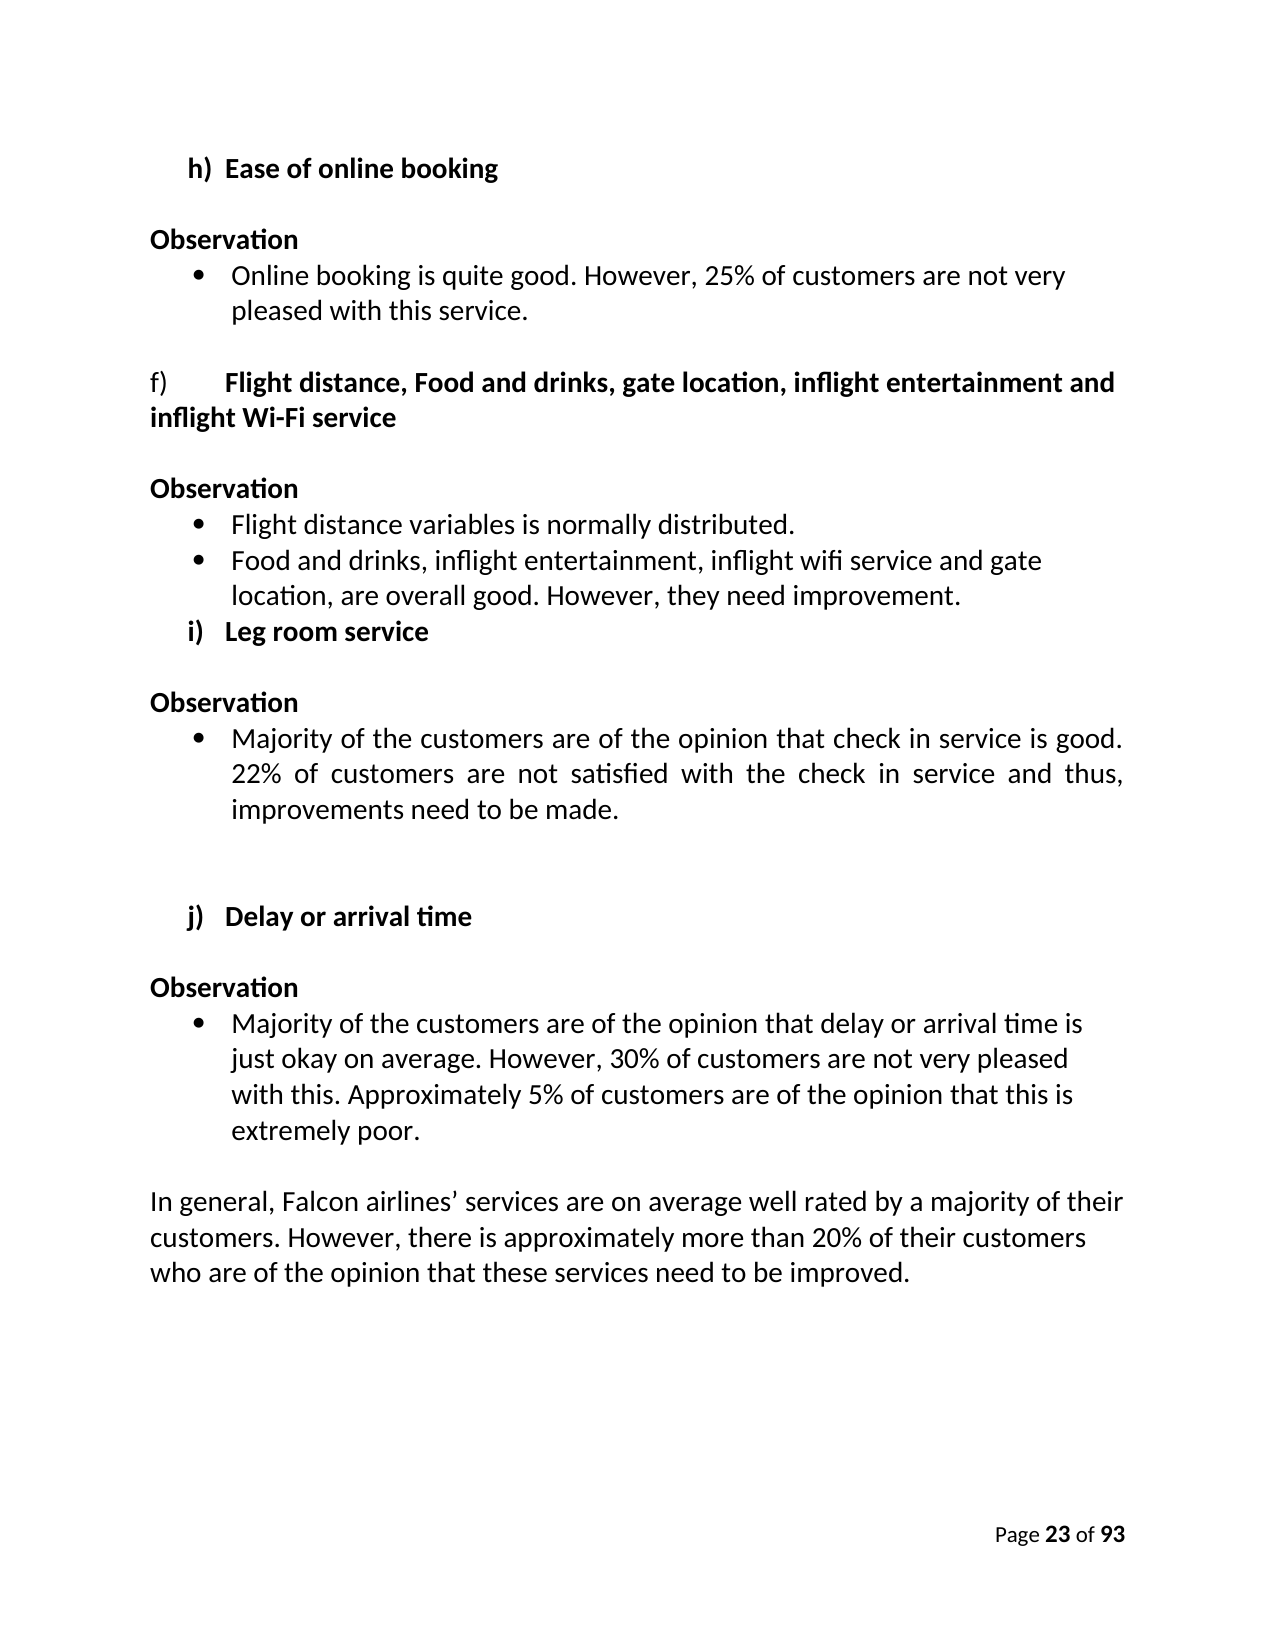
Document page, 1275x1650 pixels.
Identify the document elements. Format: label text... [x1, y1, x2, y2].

list Majority of the customers are of the opinion that delay or arrival time is just okay on average. However, 30% of customers are not very pleased with this. Approximately 5% of customers are of the opinion that this is extremely poor. [194, 1005, 1125, 1147]
list Flight distance variables is normally distributed. [194, 506, 1125, 542]
list Online booking is quite good. However, 25% of customers are not very pleased with this service. [194, 257, 1125, 328]
text Observation [150, 471, 1125, 506]
list Food and drinks, inflight entertainment, inflight wifi service and gate location, are overall good. However, they need improvement. [194, 542, 1125, 613]
list Ease of online booking [187, 150, 1125, 186]
list Delay or arrival time [187, 898, 1125, 934]
list Majority of the customers are of the opinion that check in service is good. 22% of customers are not satisfied with the check in service and thus, improvements need to be made. [194, 720, 1125, 827]
text f) Flight distance, Food and drinks, gate location, inflight entertainment and inflight Wi-Fi service [150, 364, 1125, 435]
text Observation [150, 684, 1125, 720]
text Observation [150, 969, 1125, 1005]
list Leg room service [187, 613, 1125, 649]
text Observation [150, 221, 1125, 257]
text In general, Falcon airlines’ services are on average well rated by a majority of their customers. However, there is approximately more than 20% of their customers who are of the opinion that these services need to be improved. [150, 1183, 1125, 1290]
